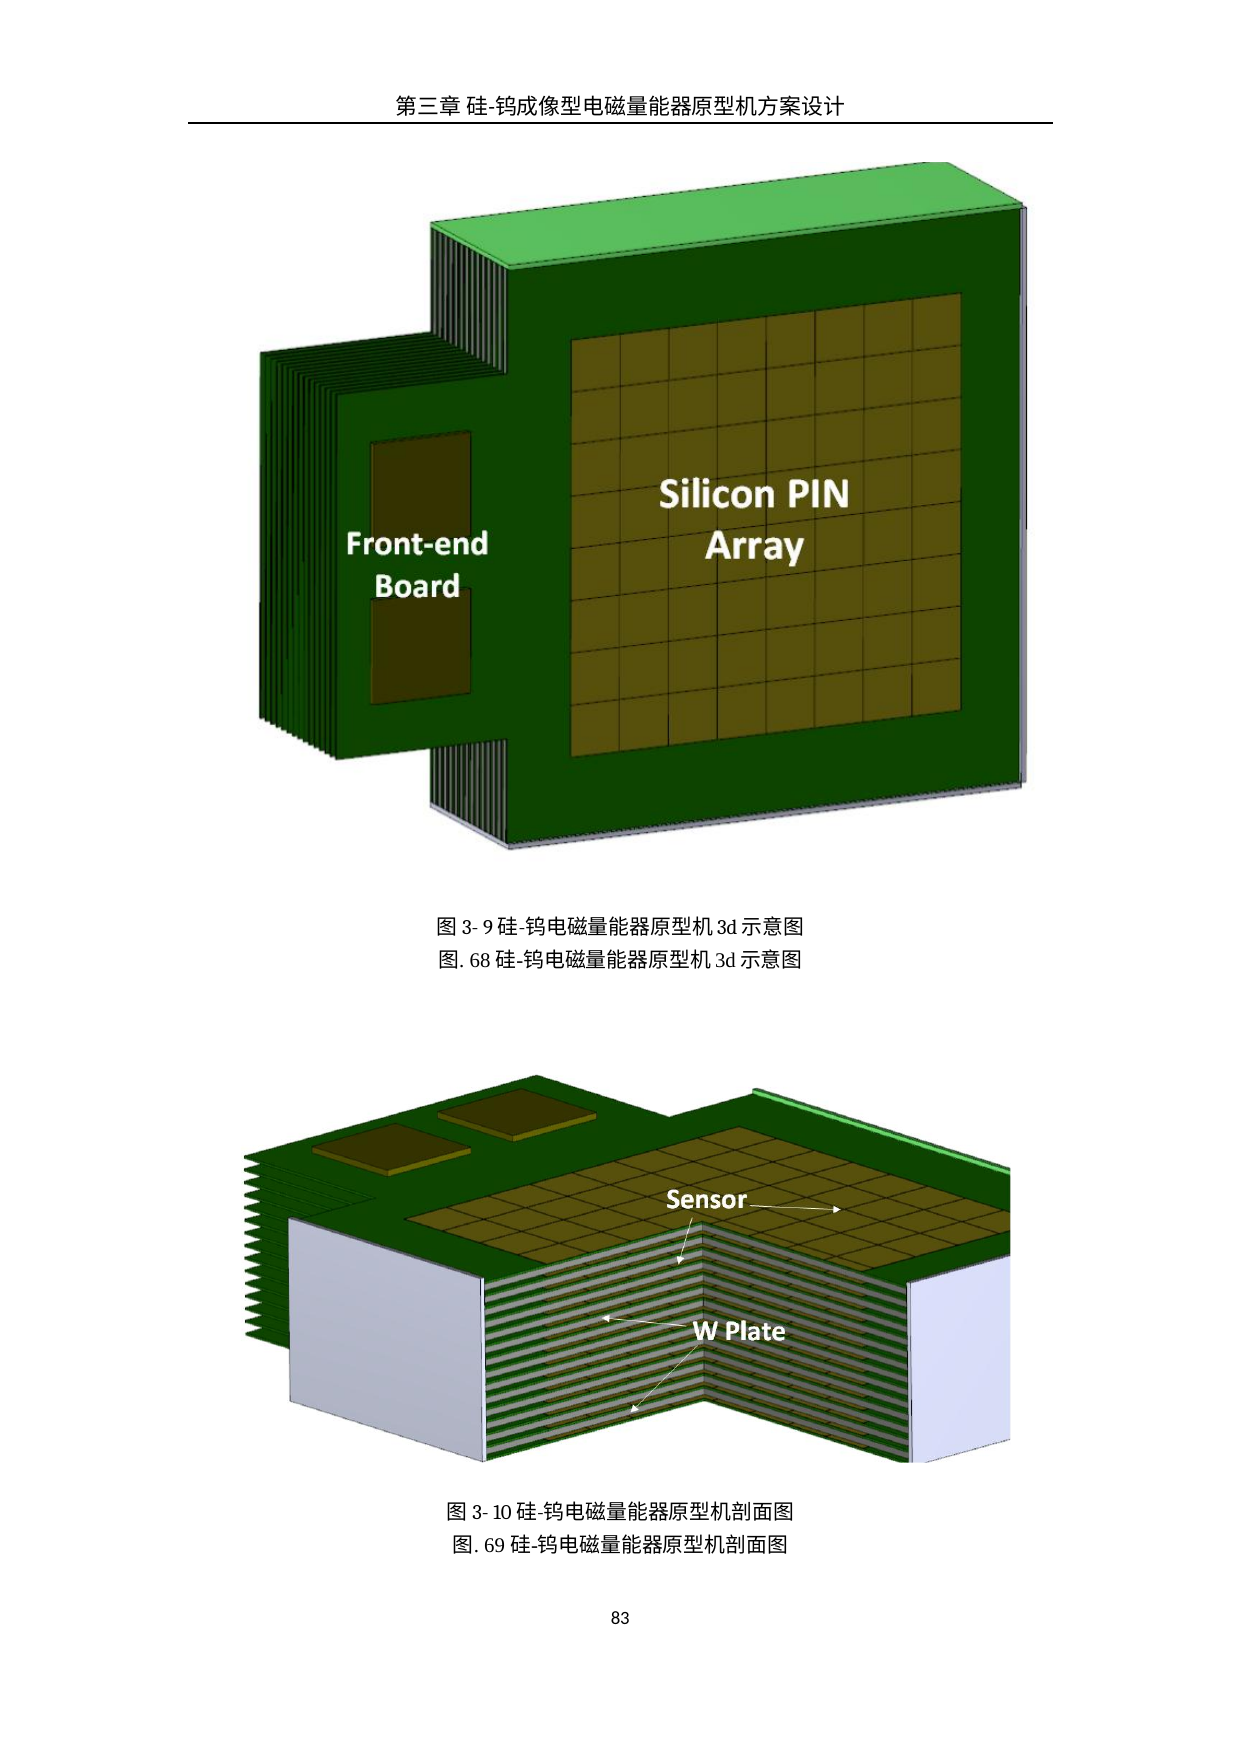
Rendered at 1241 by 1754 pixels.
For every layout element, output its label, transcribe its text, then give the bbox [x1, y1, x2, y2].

text 图 3- 9 硅-钨电磁量能器原型机3d示意图 [187, 909, 1053, 942]
text 图. 69 硅-钨电磁量能器原型机剖面图 [187, 1527, 1053, 1559]
picture [231, 162, 1097, 879]
text 图. 68 硅-钨电磁量能器原型机3d示意图 [187, 942, 1053, 974]
picture [229, 1007, 1011, 1463]
text 图 3- 10 硅-钨电磁量能器原型机剖面图 [187, 1494, 1053, 1527]
